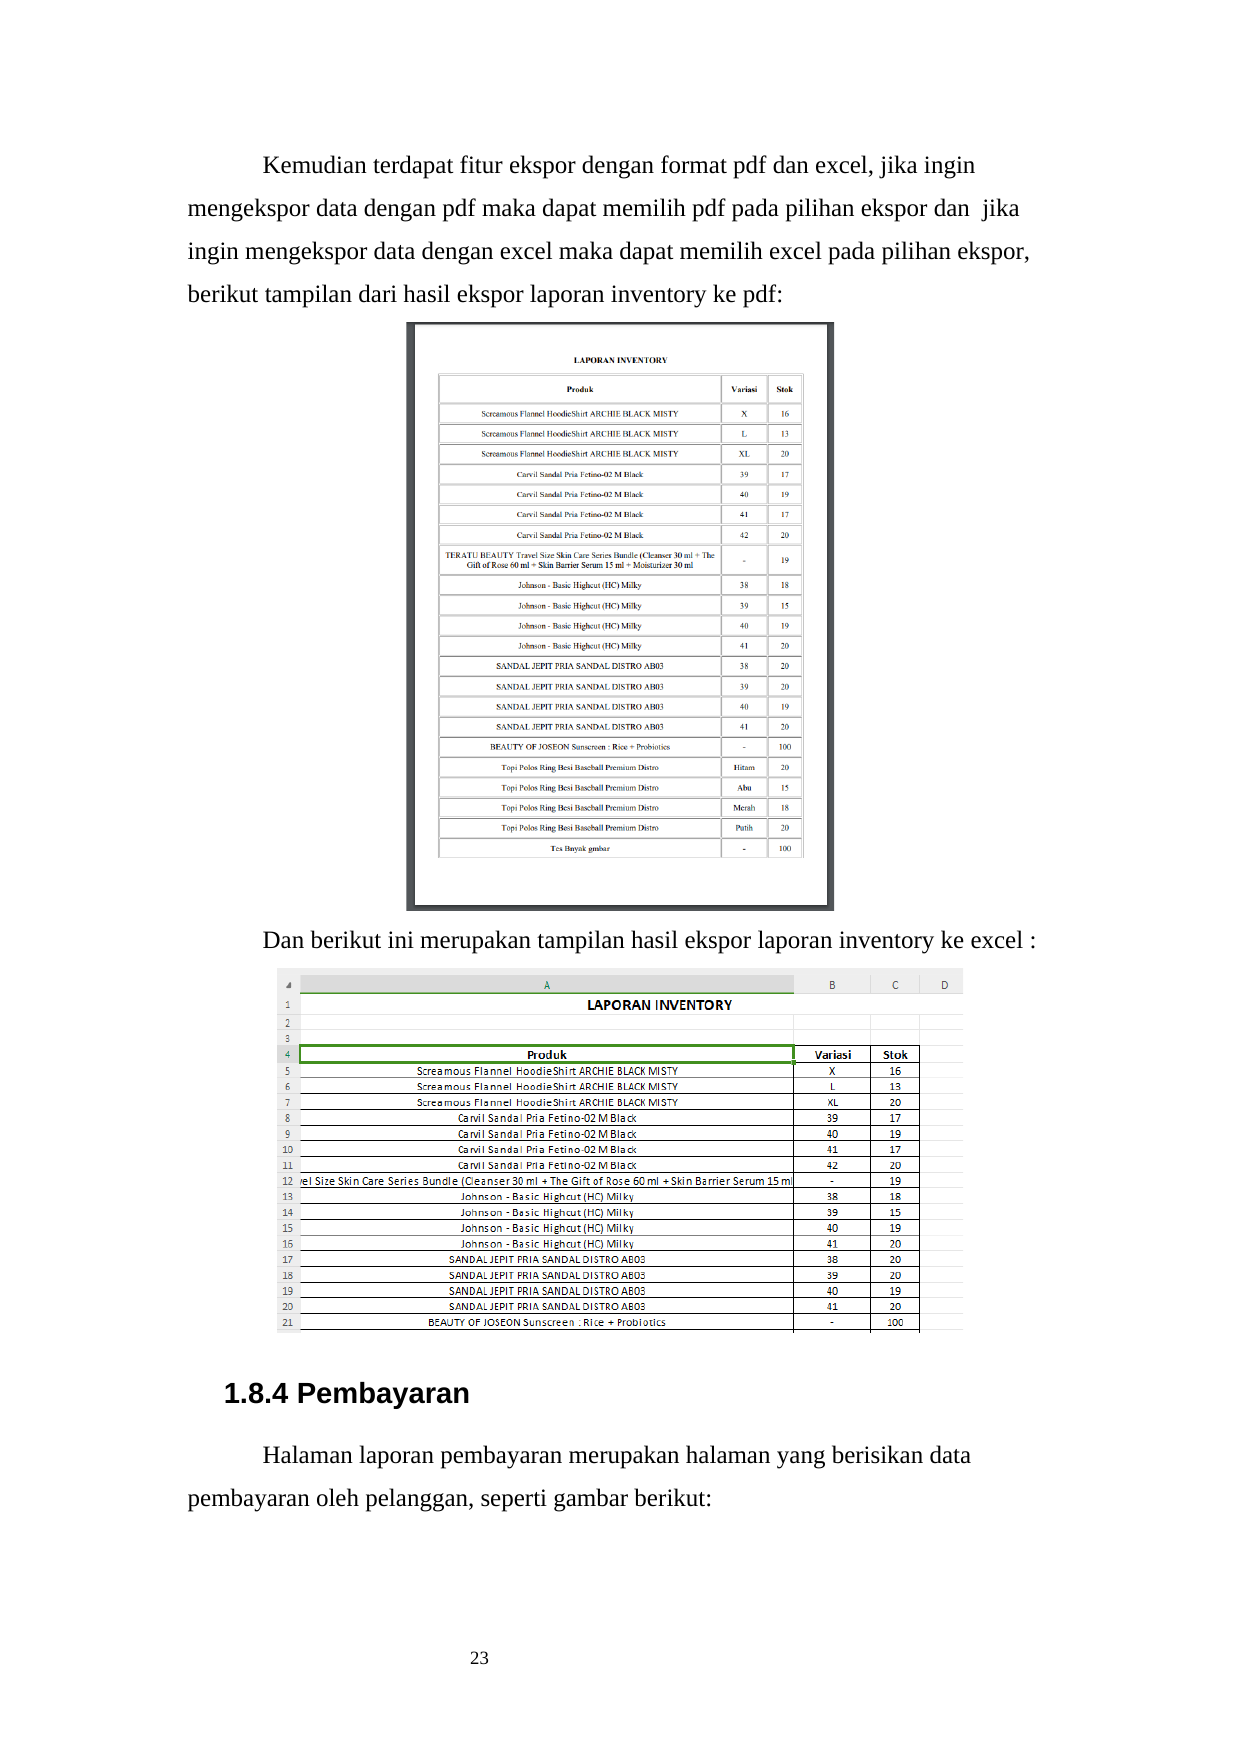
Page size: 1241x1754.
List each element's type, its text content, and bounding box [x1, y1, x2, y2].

text Halaman laporan pembayaran merupakan halaman yang berisikan data pembayaran oleh pelanggan, seperti gambar berikut: [187, 1440, 1053, 1512]
picture [277, 968, 964, 1333]
text Kemudian terdapat fitur ekspor dengan format pdf dan excel, jika ingin mengekspor data dengan pdf maka dapat memilih pdf pada pilihan ekspor dan jika ingin mengekspor data dengan excel maka dapat memilih excel pada pilihan ekspor, berikut tampilan dari hasil ekspor laporan inventory ke pdf: [187, 150, 1053, 308]
subtitle Pembayaran [223, 1376, 1053, 1410]
picture [406, 322, 835, 911]
text Dan berikut ini merupakan tampilan hasil ekspor laporan inventory ke excel : [187, 925, 1053, 954]
